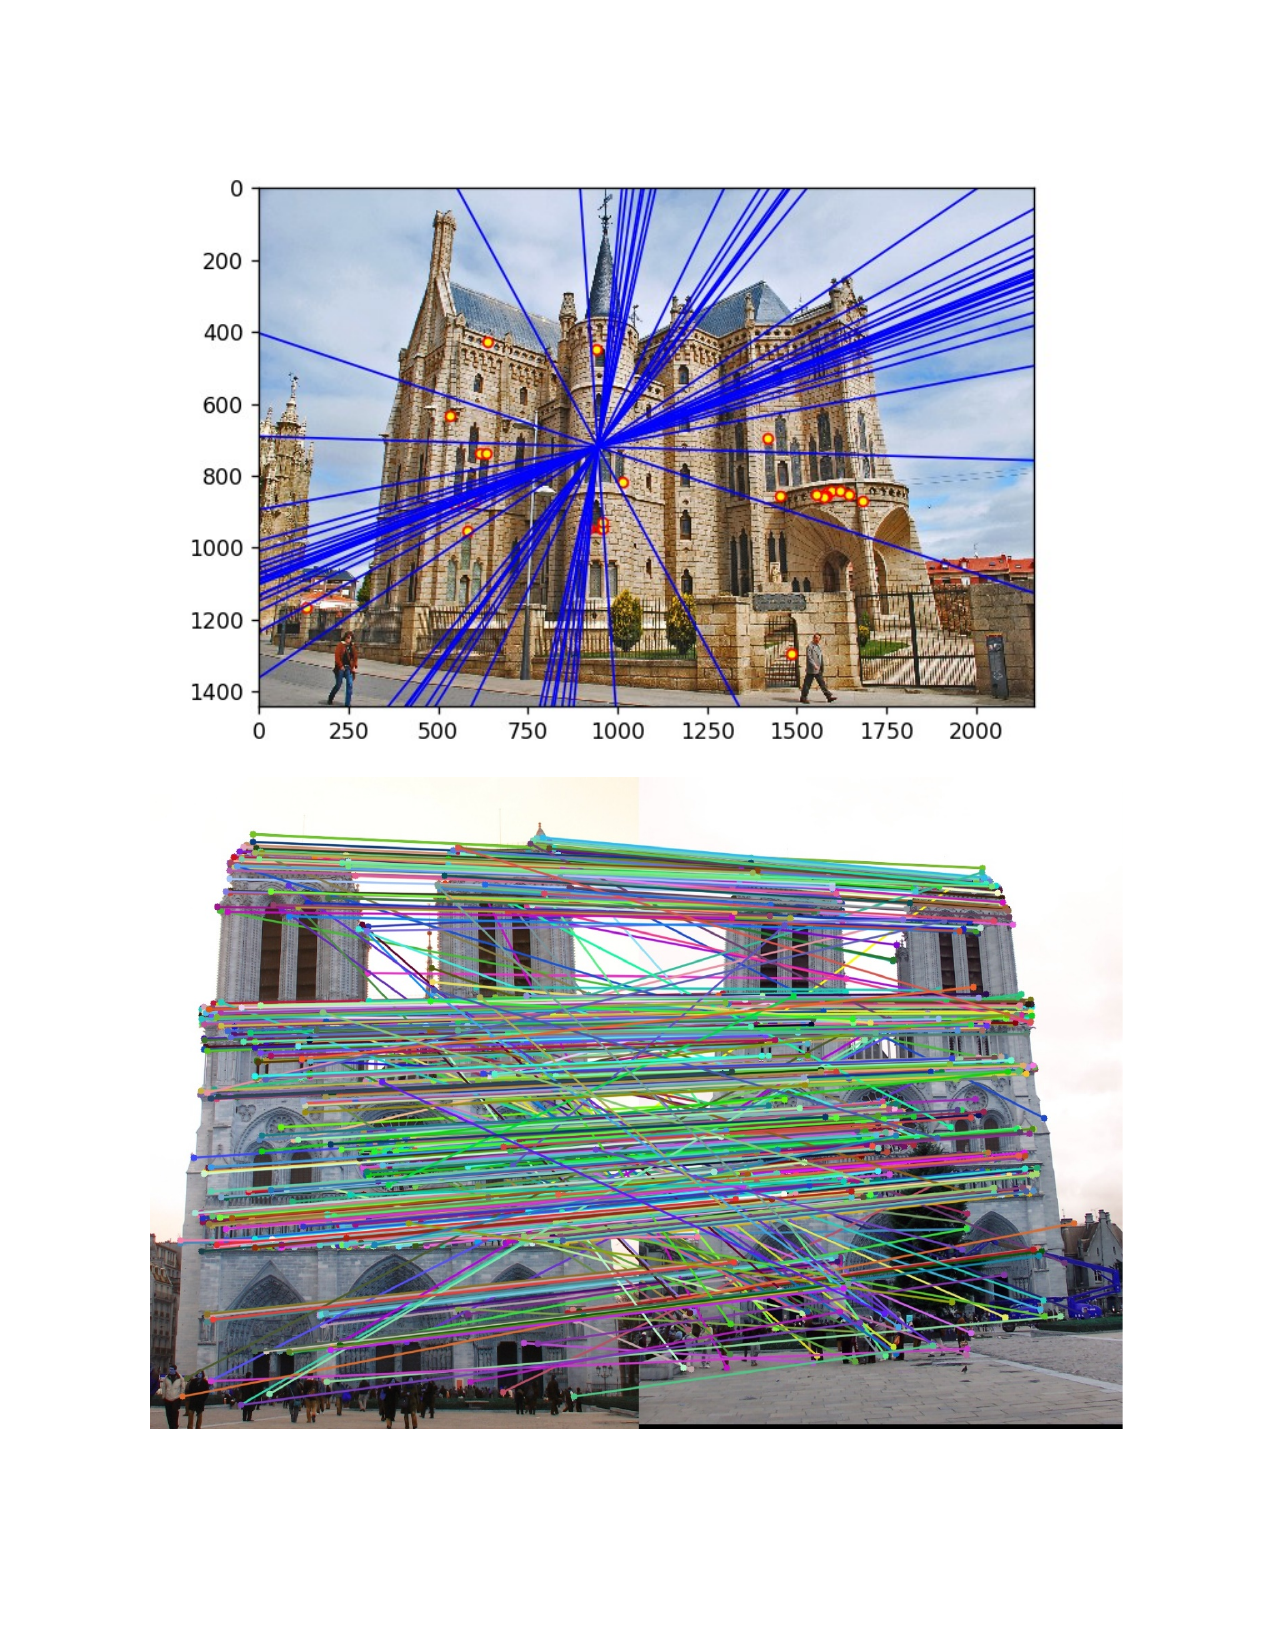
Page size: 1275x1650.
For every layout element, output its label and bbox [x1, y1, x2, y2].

picture [150, 777, 1123, 1429]
picture [150, 150, 1084, 759]
